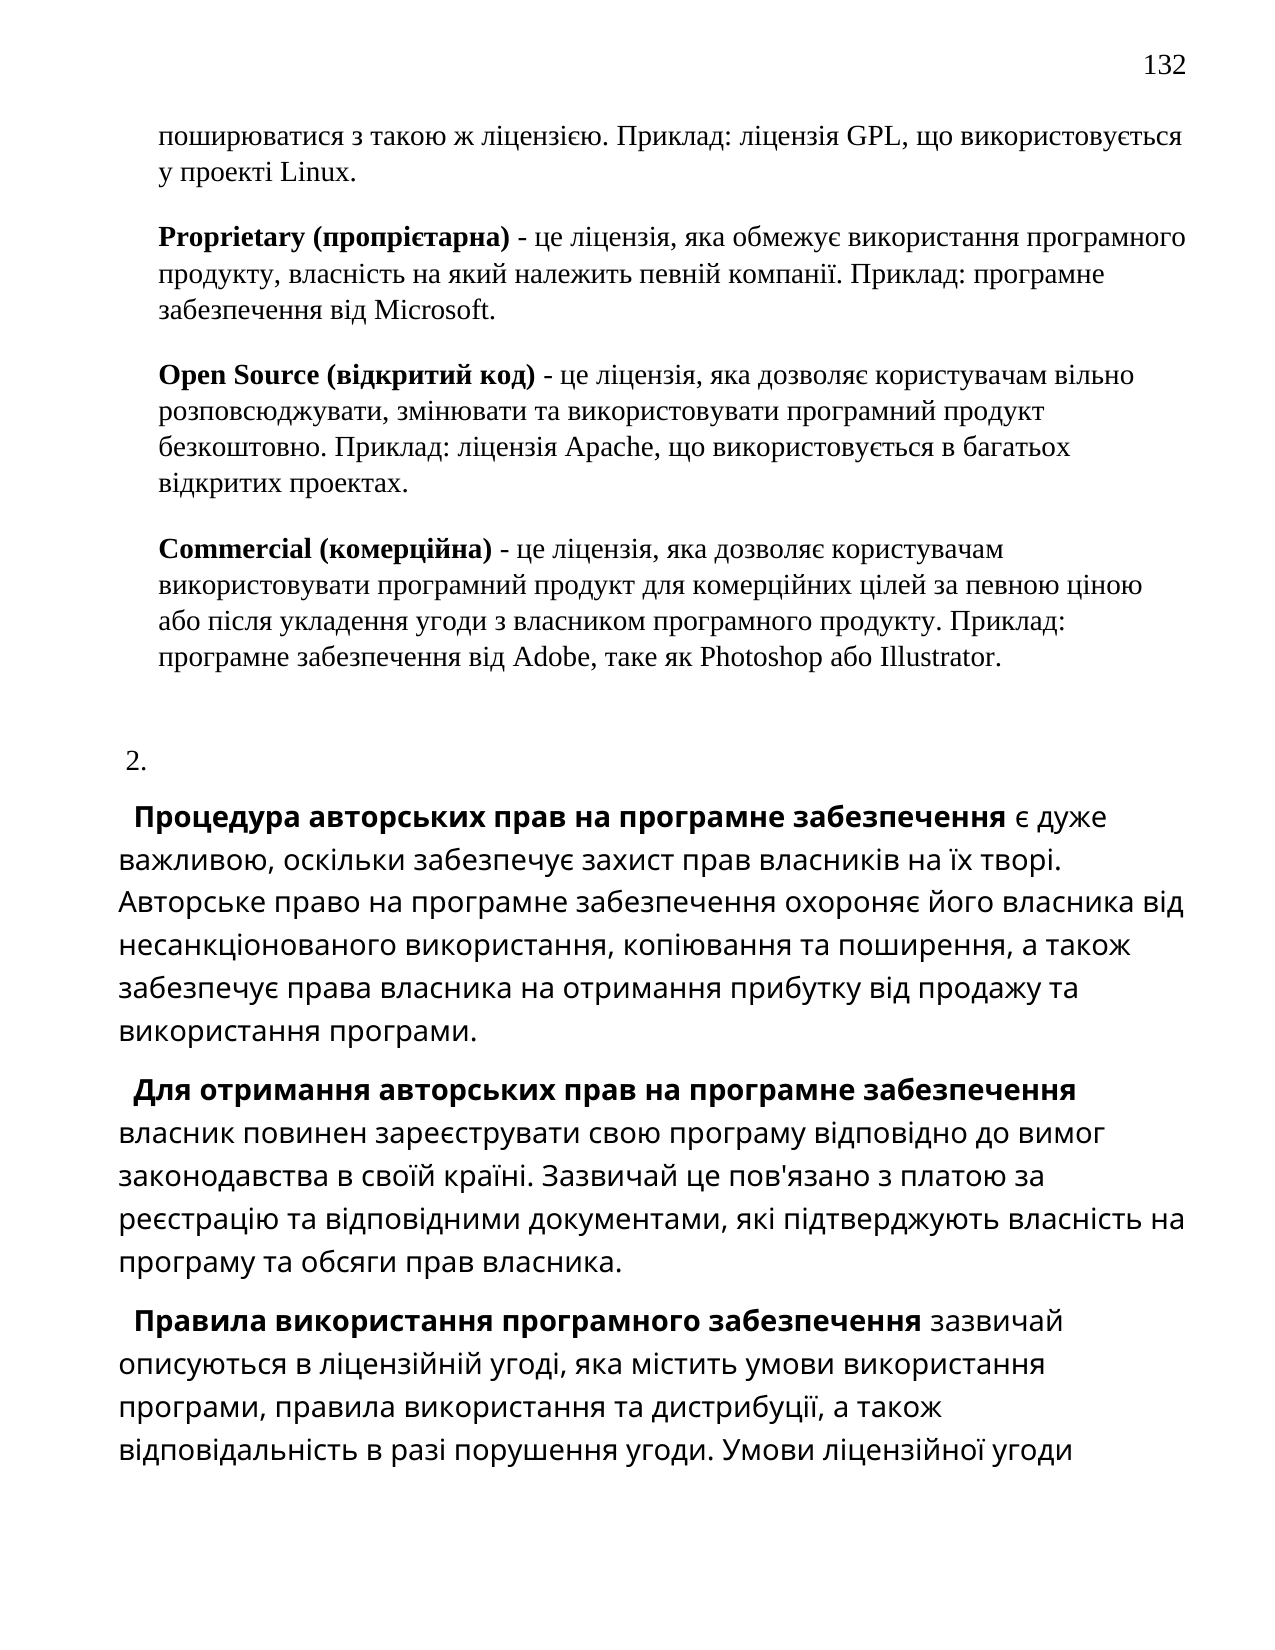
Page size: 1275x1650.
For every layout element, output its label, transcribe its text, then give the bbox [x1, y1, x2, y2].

text Процедура авторських прав на програмне забезпечення є дуже важливою, оскільки забезпечує захист прав власників на їх творі. Авторське право на програмне забезпечення охороняє його власника від несанкціонованого використання, копіювання та поширення, а також забезпечує права власника на отримання прибутку від продажу та використання програми. [118, 796, 1186, 1050]
text Proprietary (пропрієтарна) - це ліцензія, яка обмежує використання програмного продукту, власність на який належить певній компанії. Приклад: програмне забезпечення від Microsoft. [158, 219, 1186, 325]
text Commercial (комерційна) - це ліцензія, яка дозволяє користувачам використовувати програмний продукт для комерційних цілей за певною ціною або після укладення угоди з власником програмного продукту. Приклад: програмне забезпечення від Adobe, таке як Photoshop або Illustrator. [158, 531, 1186, 673]
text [158, 118, 1186, 188]
text 2. [118, 743, 1186, 777]
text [118, 1300, 1186, 1468]
text Для отримання авторських прав на програмне забезпечення власник повинен зареєструвати свою програму відповідно до вимог законодавства в своїй країні. Зазвичай це пов'язано з платою за реєстрацію та відповідними документами, які підтверджують власність на програму та обсяги прав власника. [118, 1070, 1186, 1281]
text Open Source (відкритий код) - це ліцензія, яка дозволяє користувачам вільно розповсюджувати, змінювати та використовувати програмний продукт безкоштовно. Приклад: ліцензія Apache, що використовується в багатьох відкритих проектах. [158, 357, 1186, 499]
